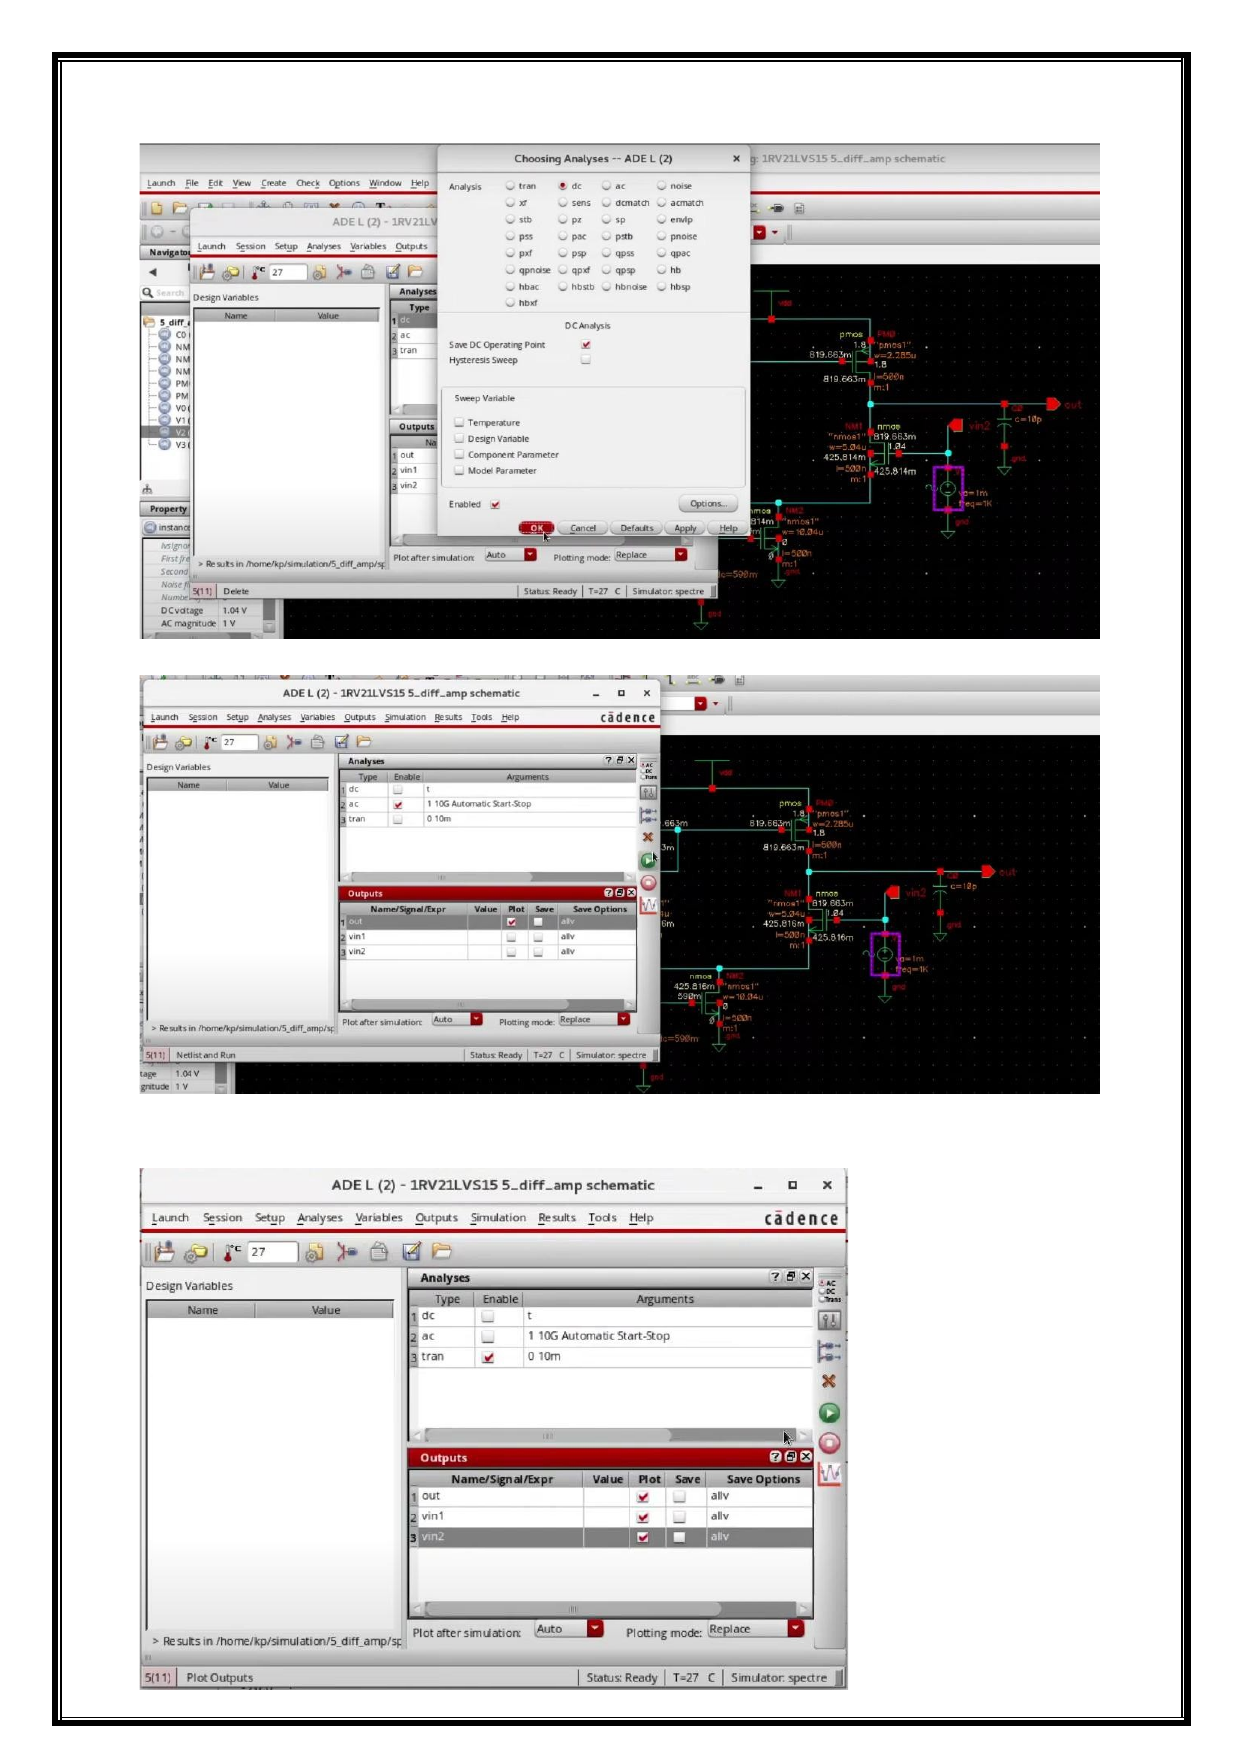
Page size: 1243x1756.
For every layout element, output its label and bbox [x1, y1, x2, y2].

picture [139, 675, 1100, 1094]
picture [139, 1168, 849, 1690]
picture [139, 143, 1100, 639]
